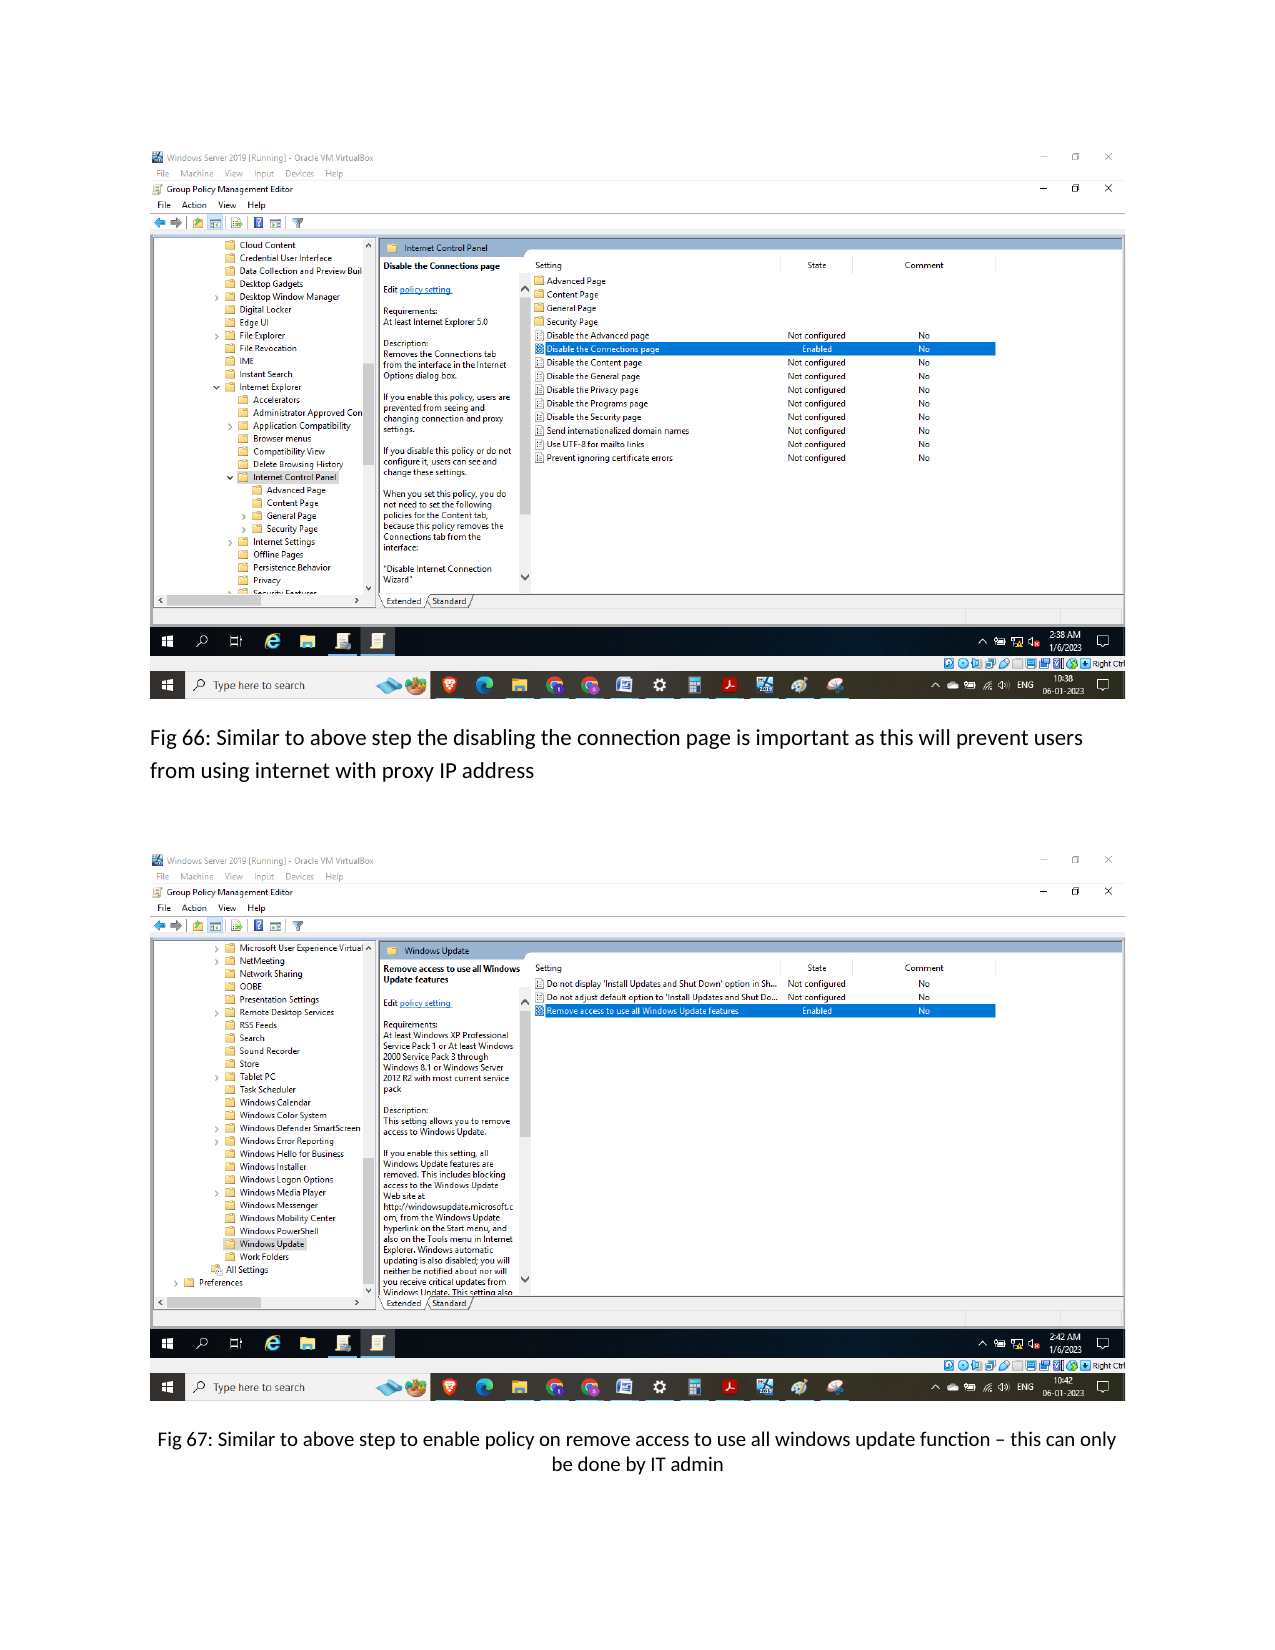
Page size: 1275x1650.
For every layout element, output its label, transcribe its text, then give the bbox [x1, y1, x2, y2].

picture [150, 150, 1125, 699]
text Fig 67: Similar to above step to enable policy on remove access to use all windows update function – this can only be done by IT admin [150, 1426, 1125, 1477]
picture [150, 852, 1125, 1401]
text Fig 66: Similar to above step the disabling the connection page is important as this will prevent users from using internet with proxy IP address [150, 723, 1125, 784]
